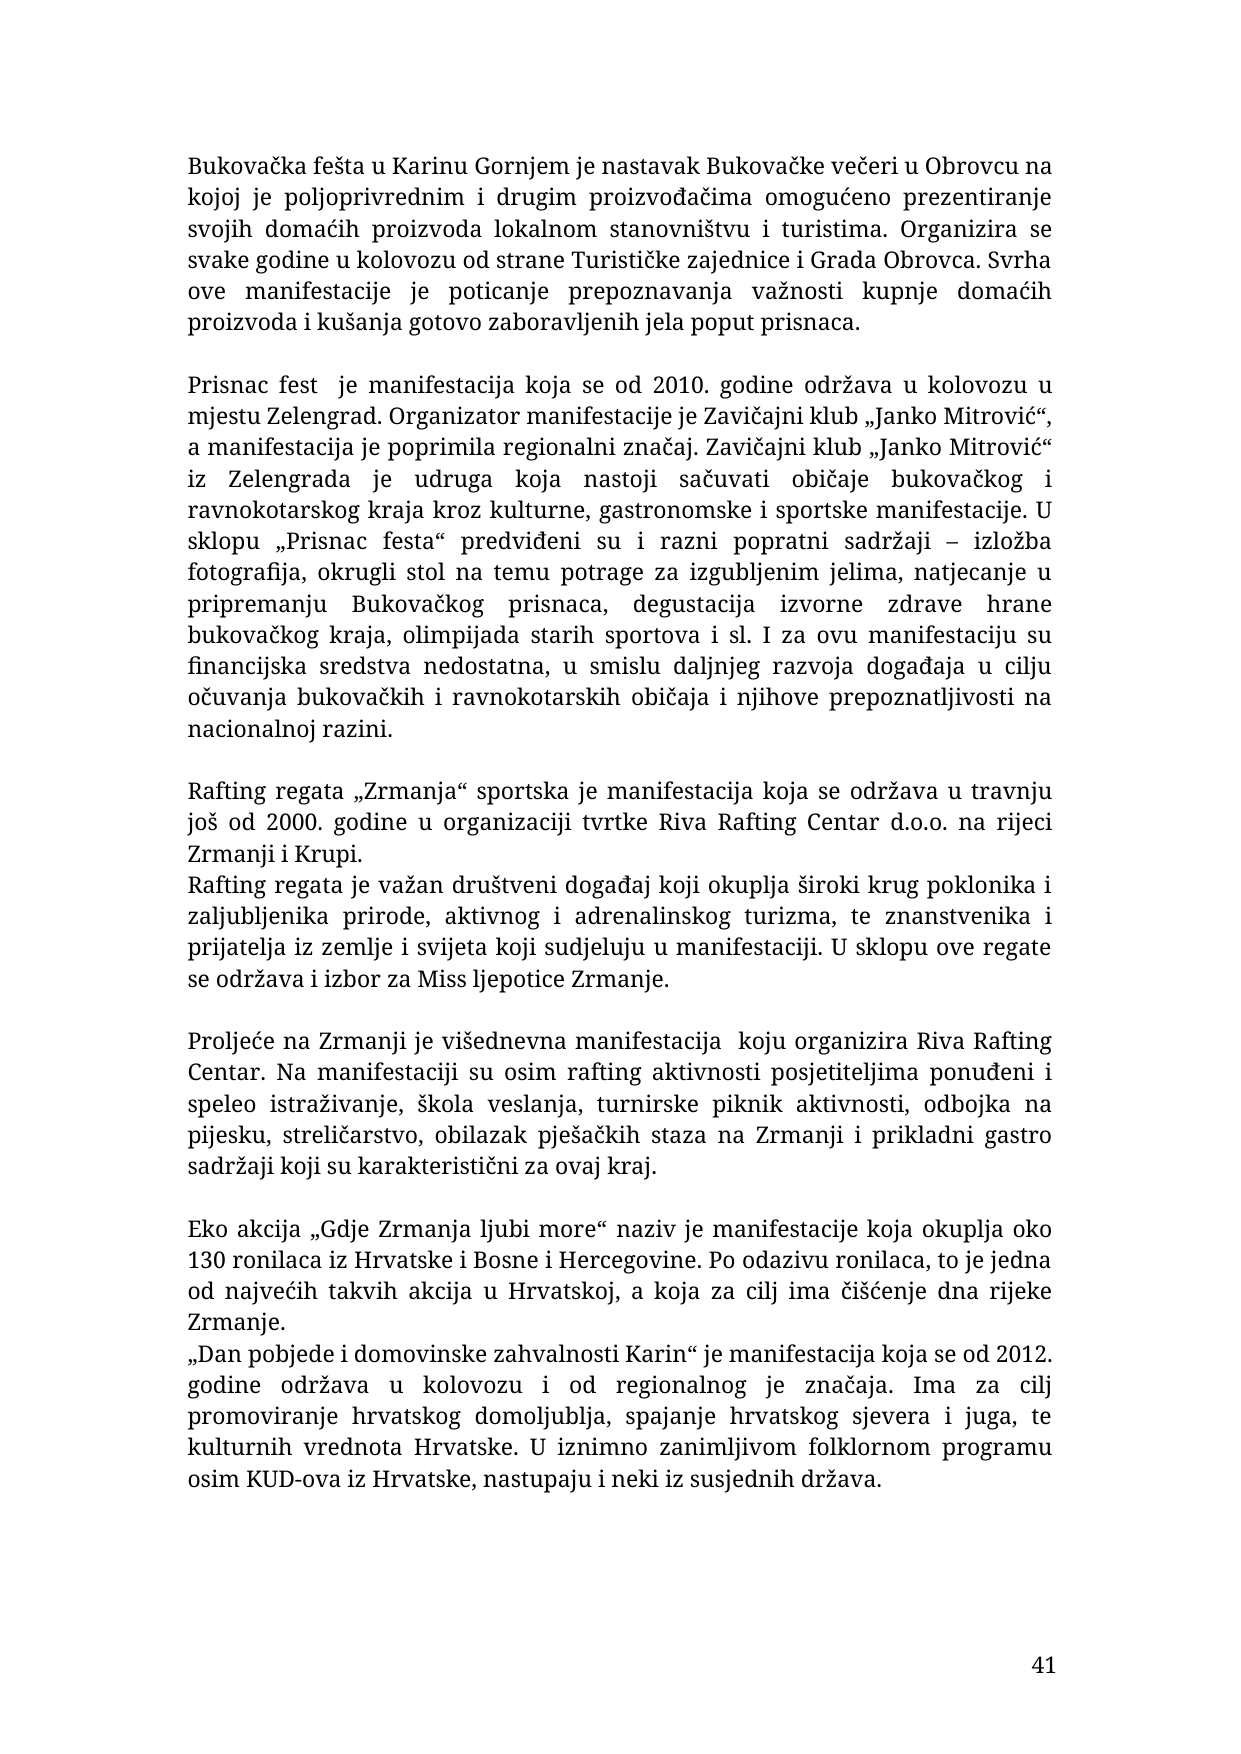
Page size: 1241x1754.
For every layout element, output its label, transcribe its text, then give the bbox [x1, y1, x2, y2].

text Eko akcija „Gdje Zrmanja ljubi more“ naziv je manifestacije koja okuplja oko 130 ronilaca iz Hrvatske i Bosne i Hercegovine. Po odazivu ronilaca, to je jedna od najvećih takvih akcija u Hrvatskoj, a koja za cilj ima čišćenje dna rijeke Zrmanje. [187, 1212, 1053, 1337]
text „Dan pobjede i domovinske zahvalnosti Karin“ je manifestacija koja se od 2012. godine održava u kolovozu i od regionalnog je značaja. Ima za cilj promoviranje hrvatskog domoljublja, spajanje hrvatskog sjevera i juga, te kulturnih vrednota Hrvatske. U iznimno zanimljivom folklornom programu osim KUD-ova iz Hrvatske, nastupaju i neki iz susjednih država. [187, 1337, 1053, 1494]
text Proljeće na Zrmanji je višednevna manifestacija koju organizira Riva Rafting Centar. Na manifestaciji su osim rafting aktivnosti posjetiteljima ponuđeni i speleo istraživanje, škola veslanja, turnirske piknik aktivnosti, odbojka na pijesku, streličarstvo, obilazak pješačkih staza na Zrmanji i prikladni gastro sadržaji koji su karakteristični za ovaj kraj. [187, 1025, 1053, 1181]
text Rafting regata „Zrmanja“ sportska je manifestacija koja se održava u travnju još od 2000. godine u organizaciji tvrtke Riva Rafting Centar d.o.o. na rijeci Zrmanji i Krupi. [187, 775, 1053, 869]
text Bukovačka fešta u Karinu Gornjem je nastavak Bukovačke večeri u Obrovcu na kojoj je poljoprivrednim i drugim proizvođačima omogućeno prezentiranje svojih domaćih proizvoda lokalnom stanovništvu i turistima. Organizira se svake godine u kolovozu od strane Turističke zajednice i Grada Obrovca. Svrha ove manifestacije je poticanje prepoznavanja važnosti kupnje domaćih proizvoda i kušanja gotovo zaboravljenih jela poput prisnaca. [187, 150, 1053, 337]
text Rafting regata je važan društveni događaj koji okuplja široki krug poklonika i zaljubljenika prirode, aktivnog i adrenalinskog turizma, te znanstvenika i prijatelja iz zemlje i svijeta koji sudjeluju u manifestaciji. U sklopu ove regate se održava i izbor za Miss ljepotice Zrmanje. [187, 869, 1053, 994]
text Prisnac fest je manifestacija koja se od 2010. godine održava u kolovozu u mjestu Zelengrad. Organizator manifestacije je Zavičajni klub „Janko Mitrović“, a manifestacija je poprimila regionalni značaj. Zavičajni klub „Janko Mitrović“ iz Zelengrada je udruga koja nastoji sačuvati običaje bukovačkog i ravnokotarskog kraja kroz kulturne, gastronomske i sportske manifestacije. U sklopu „Prisnac festa“ predviđeni su i razni popratni sadržaji – izložba fotografija, okrugli stol na temu potrage za izgubljenim jelima, natjecanje u pripremanju Bukovačkog prisnaca, degustacija izvorne zdrave hrane bukovačkog kraja, olimpijada starih sportova i sl. I za ovu manifestaciju su financijska sredstva nedostatna, u smislu daljnjeg razvoja događaja u cilju očuvanja bukovačkih i ravnokotarskih običaja i njihove prepoznatljivosti na nacionalnoj razini. [187, 369, 1053, 744]
